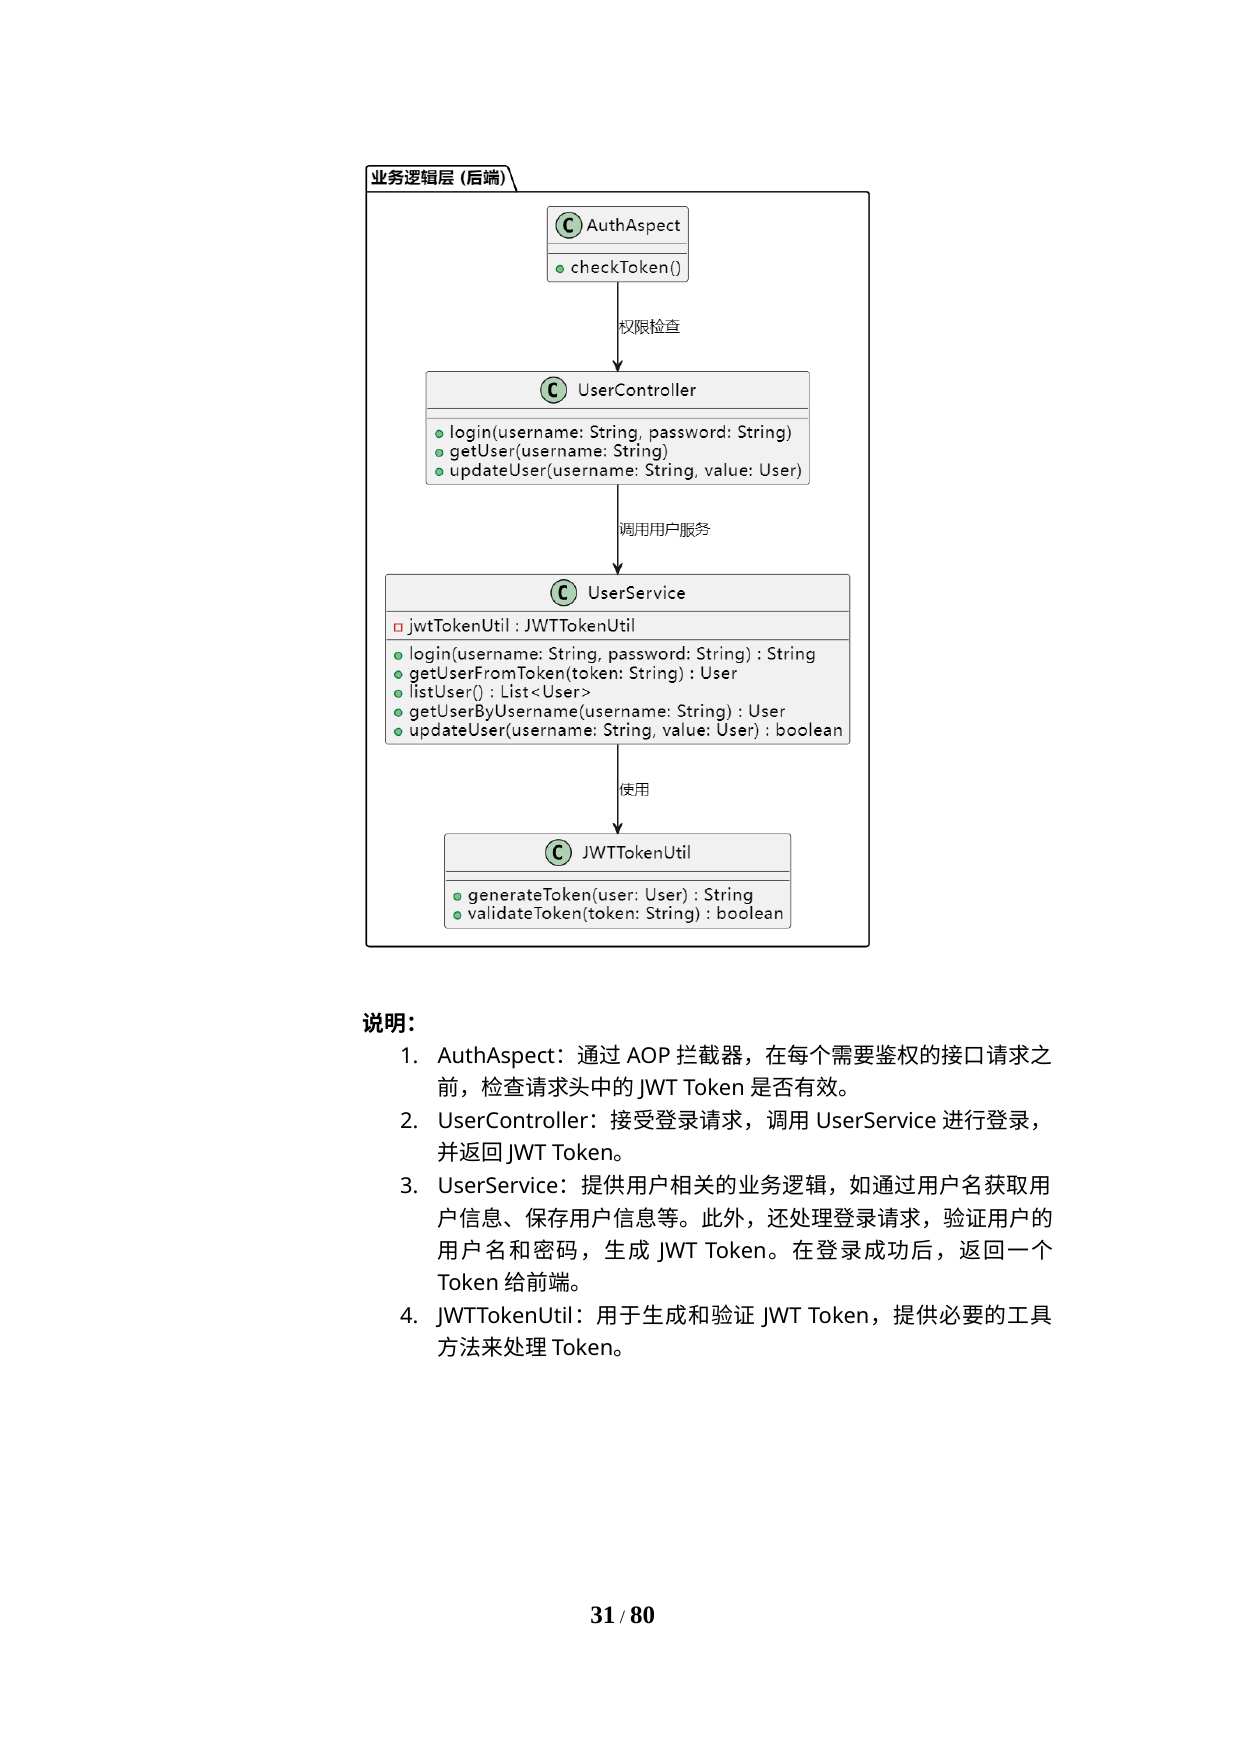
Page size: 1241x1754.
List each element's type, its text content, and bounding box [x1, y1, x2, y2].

list AuthAspect：通过 AOP 拦截器，在每个需要鉴权的接口请求之前，检查请求头中的 JWT Token 是否有效。 [400, 1038, 1053, 1103]
list UserController：接受登录请求，调用 UserService 进行登录，并返回 JWT Token。 [400, 1103, 1053, 1168]
list JWTTokenUtil：用于生成和验证 JWT Token，提供必要的工具方法来处理 Token。 [400, 1298, 1053, 1363]
picture [362, 160, 873, 949]
list UserService：提供用户相关的业务逻辑，如通过用户名获取用户信息、保存用户信息等。此外，还处理登录请求，验证用户的用户名和密码，生成 JWT Token。在登录成功后，返回一个 Token 给前端。 [400, 1168, 1053, 1298]
text 说明： [319, 1005, 1053, 1038]
